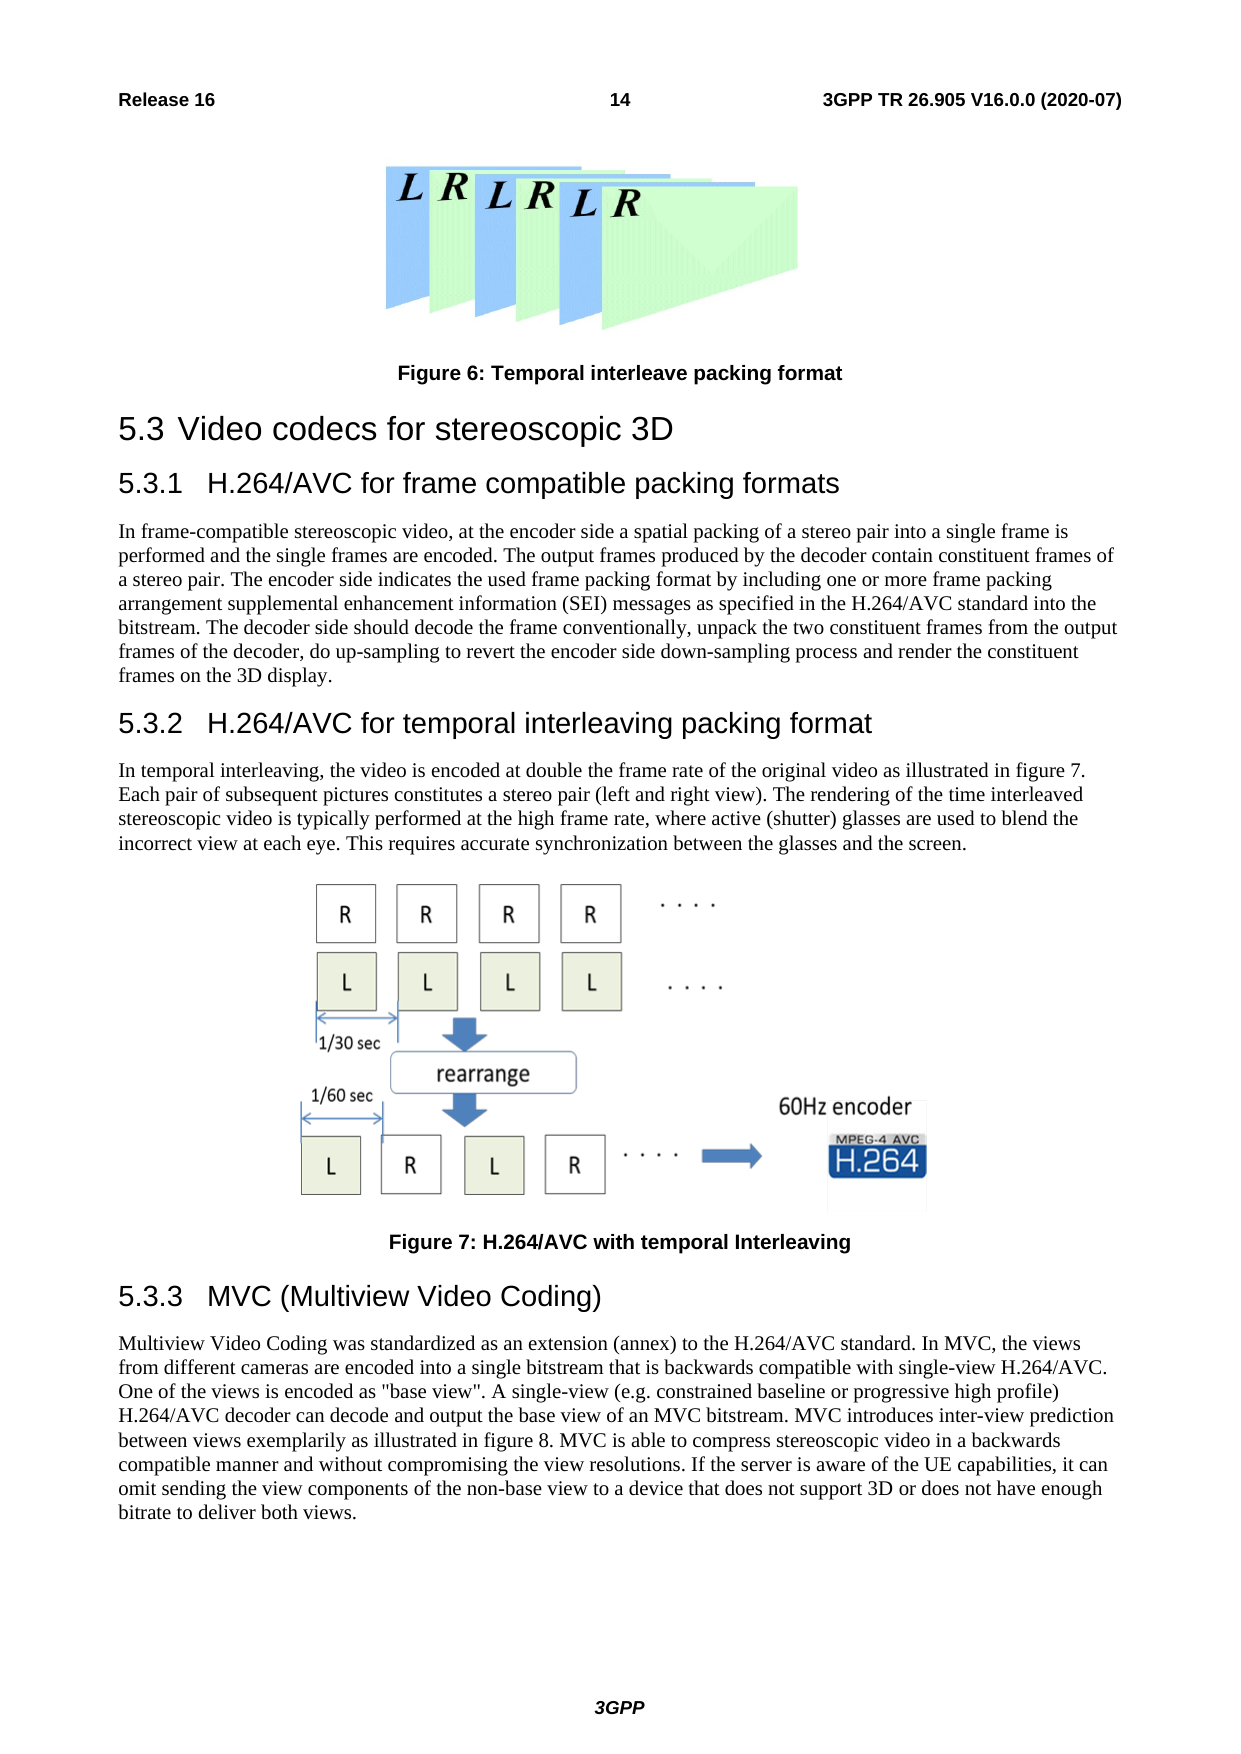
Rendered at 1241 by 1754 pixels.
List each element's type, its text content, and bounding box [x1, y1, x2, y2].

subtitle 5.3 Video codecs for stereoscopic 3D [118, 409, 1122, 448]
text Figure 6: Temporal interleave packing format [118, 360, 1122, 384]
text Figure 7: H.264/AVC with temporal Interleaving [118, 1230, 1122, 1254]
text Multiview Video Coding was standardized as an extension (annex) to the H.264/AVC standard. In MVC, the views from different cameras are encoded into a single bitstream that is backwards compatible with single-view H.264/AVC. One of the views is encoded as "base view". A single-view (e.g. constrained baseline or progressive high profile) H.264/AVC decoder can decode and output the base view of an MVC bitstream. MVC introduces inter-view prediction between views exemplarily as illustrated in figure 8. MVC is able to compress stereoscopic video in a backwards compatible manner and without compromising the view resolutions. If the server is aware of the UE capabilities, it can omit sending the view components of the non-base view to a device that does not support 3D or does not have enough bitrate to deliver both views. [118, 1331, 1122, 1524]
text In temporal interleaving, the video is encoded at double the frame rate of the original video as illustrated in figure 7. Each pair of subsequent pictures constitutes a stereo pair (left and right view). The rendering of the time interleaved stereoscopic video is typically performed at the high frame rate, where active (shutter) glasses are used to blend the incorrect view at each eye. This requires accurate synchronization between the glasses and the screen. [118, 758, 1122, 854]
subtitle 5.3.1 H.264/AVC for frame compatible packing formats [118, 466, 1122, 500]
subtitle 5.3.2 H.264/AVC for temporal interleaving packing format [118, 706, 1122, 739]
picture [293, 873, 948, 1212]
subtitle 5.3.3 MVC (Multiview Video Coding) [118, 1279, 1122, 1312]
picture [375, 147, 865, 342]
text In frame-compatible stereoscopic video, at the encoder side a spatial packing of a stereo pair into a single frame is performed and the single frames are encoded. The output frames produced by the decoder contain constituent frames of a stereo pair. The encoder side indicates the used frame packing format by including one or more frame packing arrangement supplemental enhancement information (SEI) messages as specified in the H.264/AVC standard into the bitstream. The decoder side should decode the frame conventionally, unpack the two constituent frames from the output frames of the decoder, do up-sampling to revert the encoder side down-sampling process and render the constituent frames on the 3D display. [118, 519, 1122, 687]
